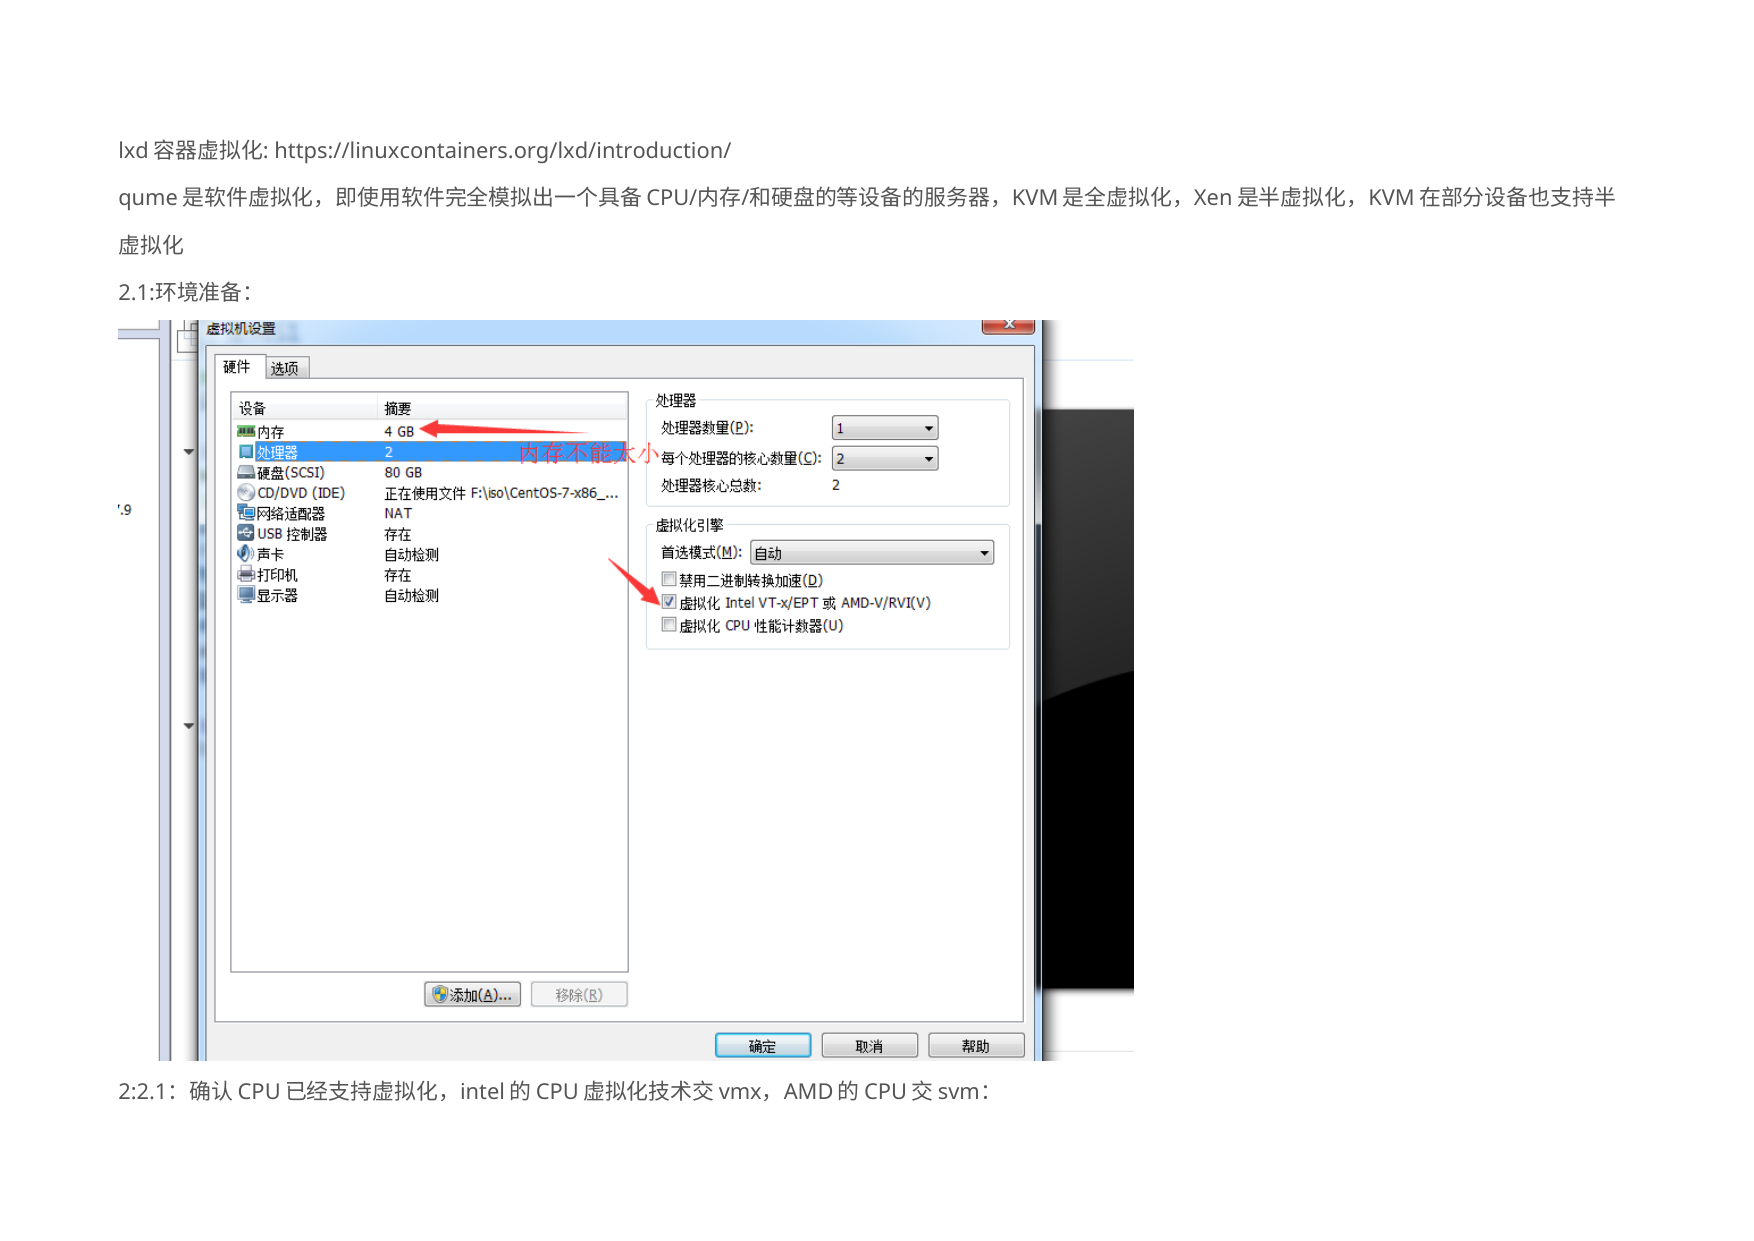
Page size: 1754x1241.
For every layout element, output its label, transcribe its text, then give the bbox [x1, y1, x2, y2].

picture [118, 320, 1134, 1061]
text qume是软件虚拟化，即使用软件完全模拟出一个具备CPU/内存/和硬盘的等设备的服务器，KVM是全虚拟化，Xen是半虚拟化，KVM在部分设备也支持半虚拟化 [118, 180, 1636, 259]
text 2:2.1：确认CPU已经支持虚拟化，intel的CPU虚拟化技术交vmx，AMD的CPU交svm： [118, 1074, 1636, 1106]
text lxd容器虚拟化: https://linuxcontainers.org/lxd/introduction/ [118, 133, 1636, 164]
